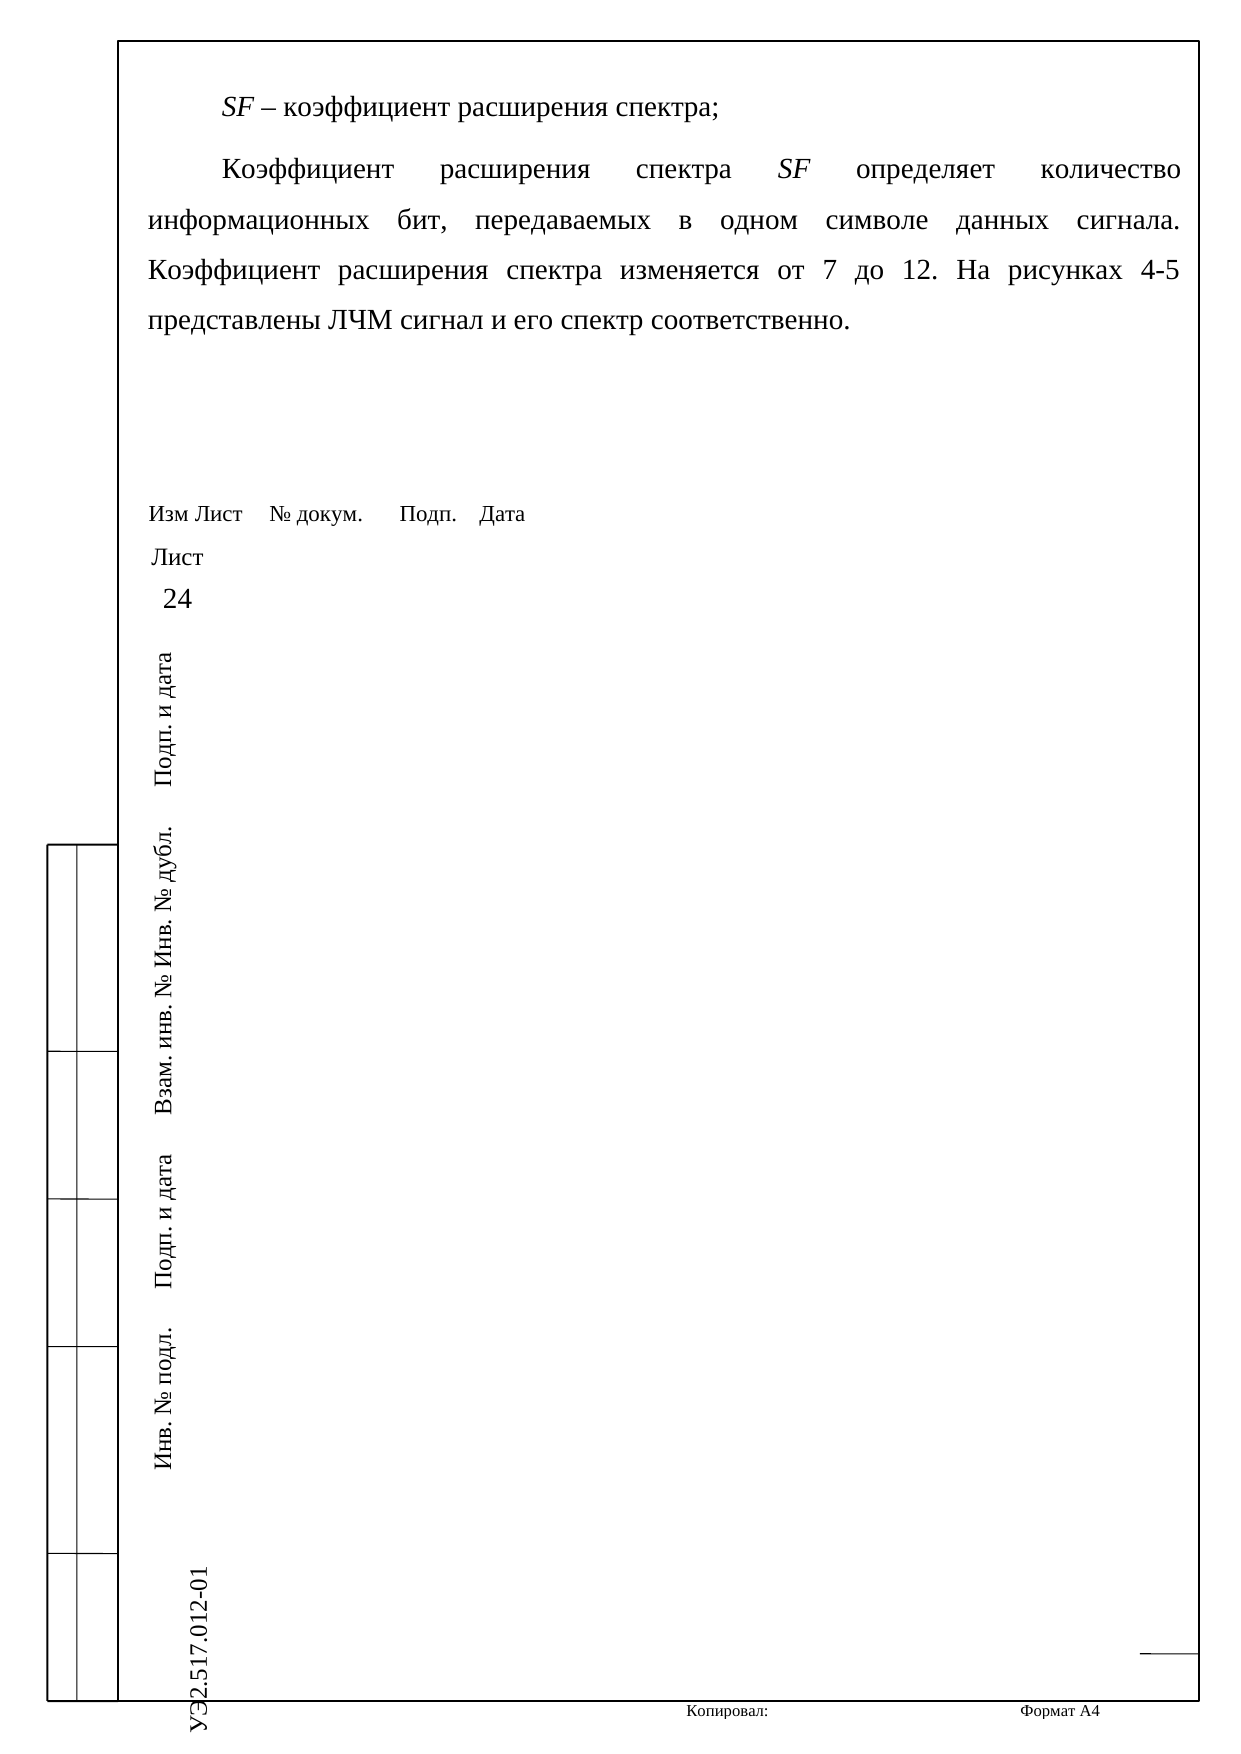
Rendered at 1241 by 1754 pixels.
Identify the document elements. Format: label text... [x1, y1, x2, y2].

text SF – коэффициент расширения спектра; [148, 89, 1181, 122]
text Коэффициент расширения спектра SF определяет количество информационных бит, передаваемых в одном символе данных сигнала. Коэффициент расширения спектра изменяется от 7 до 12. На рисунках 4-5 представлены ЛЧМ сигнал и его спектр соответственно. [148, 151, 1181, 336]
